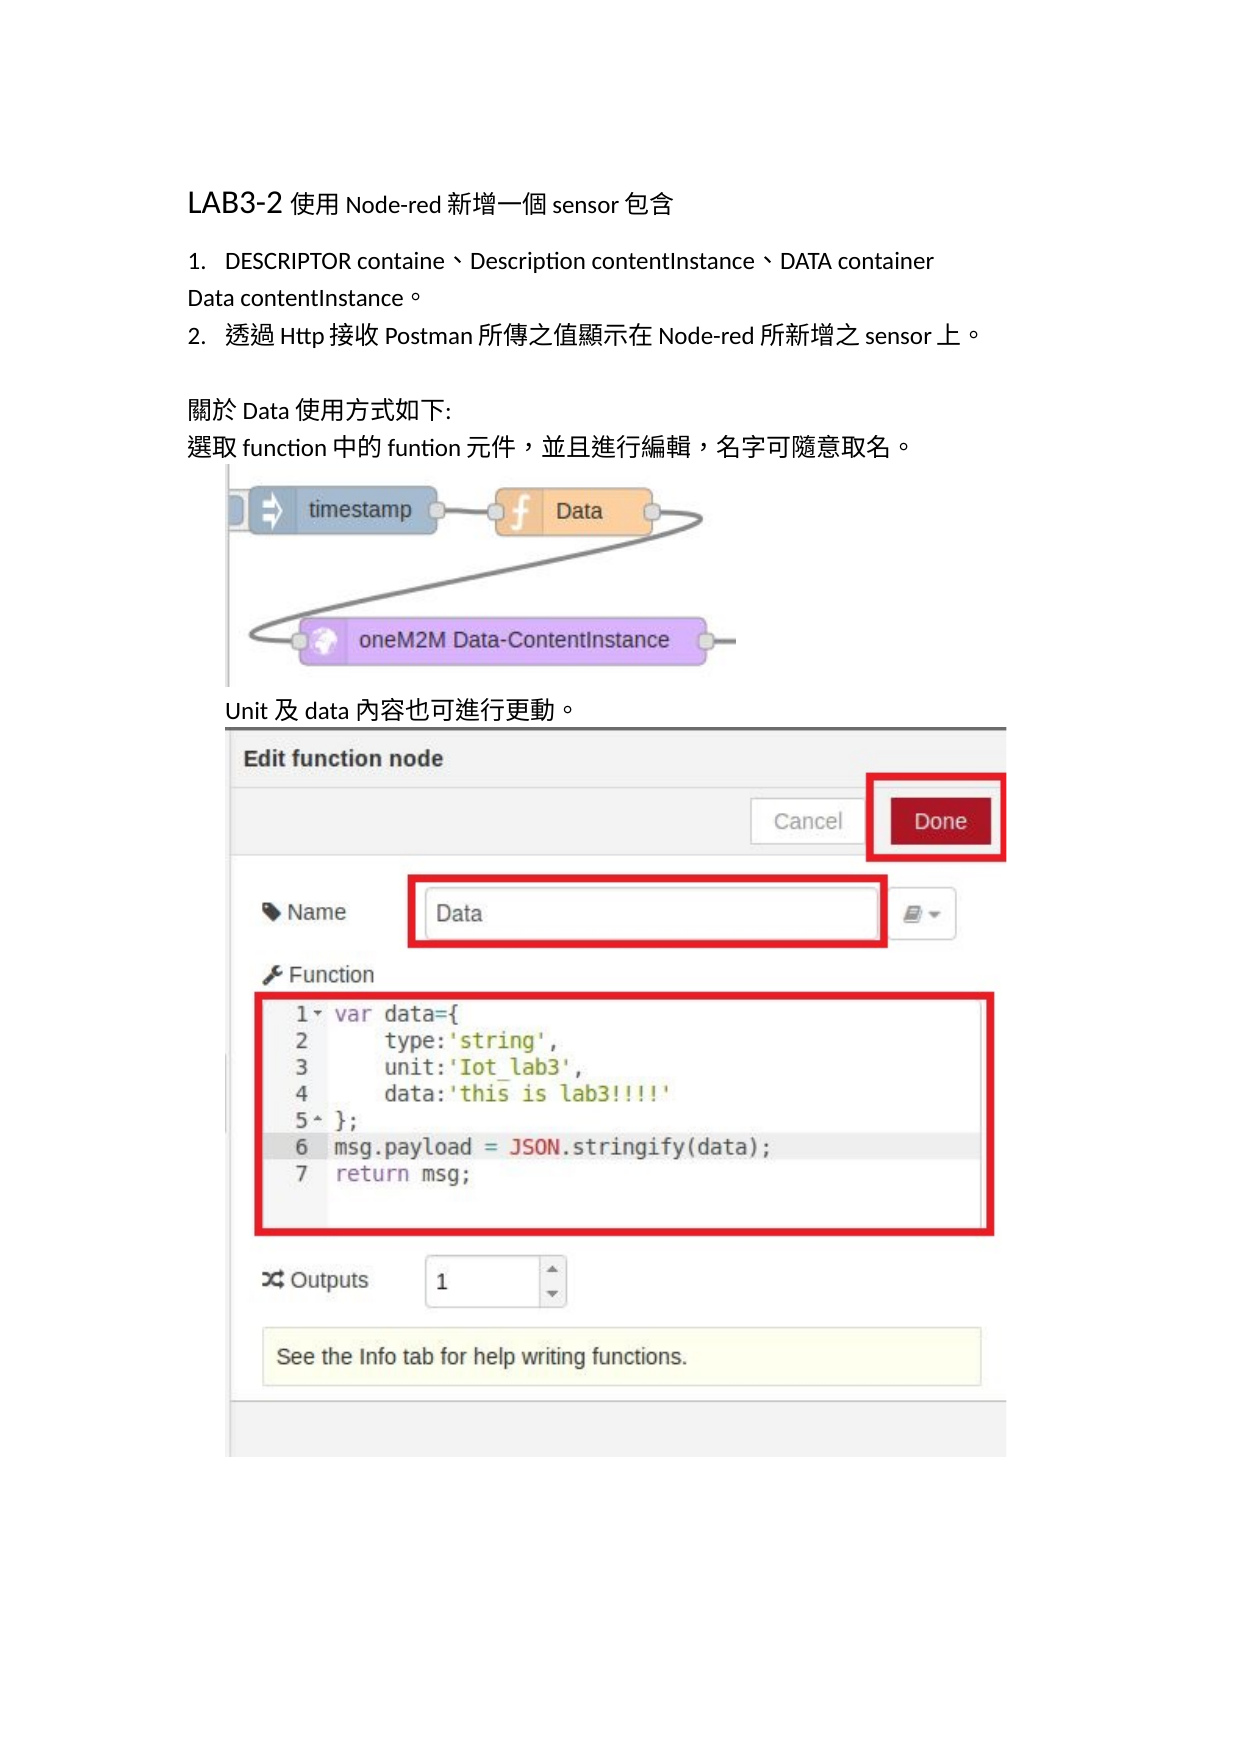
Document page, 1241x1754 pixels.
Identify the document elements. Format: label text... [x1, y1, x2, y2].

text Data contentInstance。 [187, 277, 1053, 314]
text 選取function中的funtion元件，並且進行編輯，名字可隨意取名。 [187, 427, 1053, 464]
list DESCRIPTOR containe、Description contentInstance、DATA container [187, 239, 1053, 277]
picture [225, 727, 1007, 1457]
text 關於Data使用方式如下: [187, 389, 1053, 427]
list Unit 及 data 內容也可進行更動。 [225, 689, 1053, 727]
picture [225, 464, 736, 687]
text LAB3-2 使用Node-red新增一個sensor包含 [187, 164, 1053, 239]
list 透過Http接收Postman所傳之值顯示在Node-red所新增之sensor上。 [187, 314, 1053, 352]
